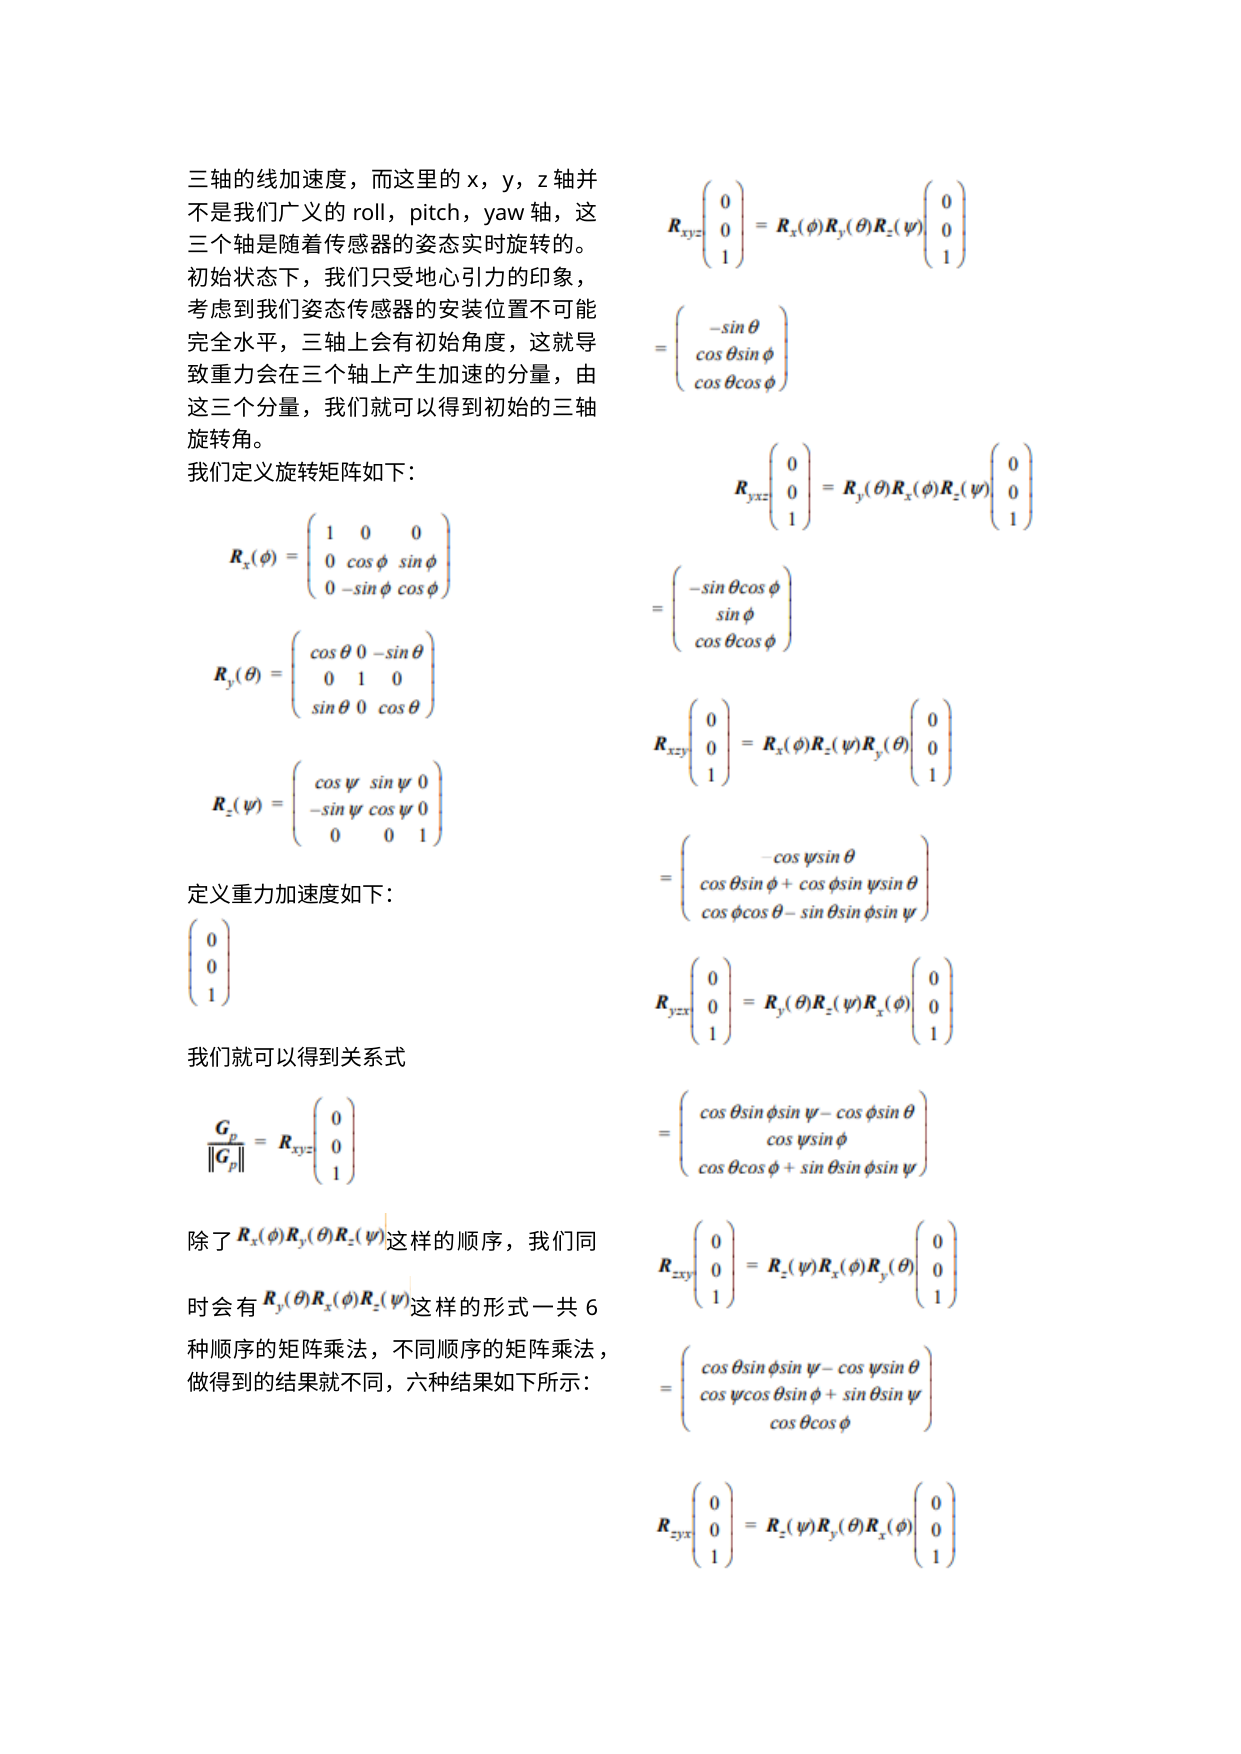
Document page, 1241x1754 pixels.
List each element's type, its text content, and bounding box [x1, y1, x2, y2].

picture [642, 1332, 968, 1459]
picture [260, 1276, 411, 1316]
picture [187, 747, 469, 861]
picture [642, 292, 810, 406]
picture [642, 812, 972, 1061]
picture [642, 682, 963, 807]
picture [187, 617, 452, 736]
picture [642, 1072, 949, 1196]
text 除了这样的顺序，我们同时会有这样的形式一共6种顺序的矩阵乘法，不同顺序的矩阵乘法，做得到的结果就不同，六种结果如下所示： [187, 1202, 598, 1397]
picture [642, 162, 991, 284]
picture [726, 422, 1053, 551]
text 我们定义旋转矩阵如下： [187, 454, 598, 487]
picture [642, 552, 812, 668]
text 我们就可以得到关系式 [187, 1039, 598, 1072]
picture [187, 487, 477, 614]
picture [187, 909, 244, 1030]
picture [187, 1081, 361, 1193]
text 定义重力加速度如下： [187, 877, 598, 909]
picture [642, 1462, 987, 1584]
picture [234, 1213, 387, 1250]
picture [642, 1202, 976, 1326]
